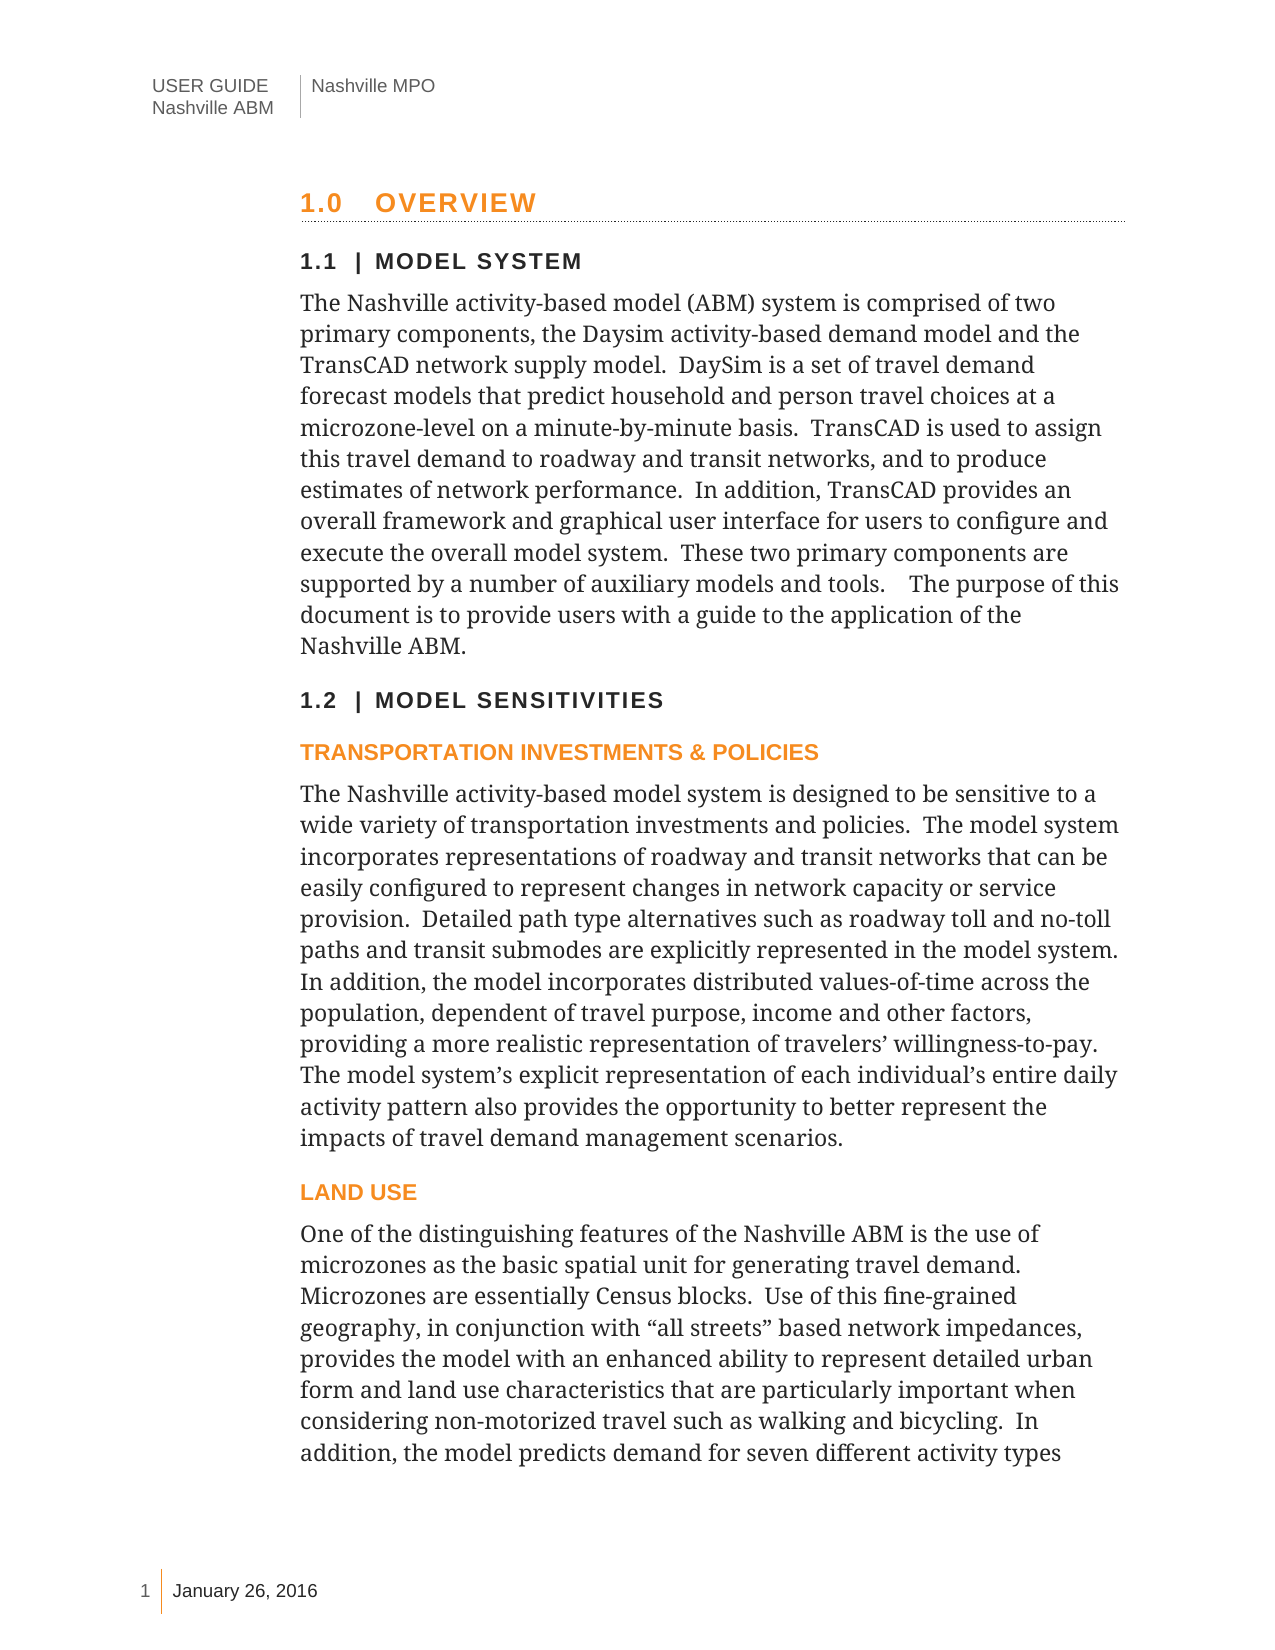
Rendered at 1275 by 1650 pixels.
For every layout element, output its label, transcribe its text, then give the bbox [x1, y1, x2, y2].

subtitle overview [300, 187, 1125, 222]
subtitle Transportation Investments & Policies [300, 734, 1125, 766]
subtitle Land Use [300, 1174, 1125, 1205]
subtitle Model System [300, 243, 1125, 274]
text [300, 1218, 1125, 1468]
text The Nashville activity-based model system is designed to be sensitive to a wide variety of transportation investments and policies. The model system incorporates representations of roadway and transit networks that can be easily configured to represent changes in network capacity or service provision. Detailed path type alternatives such as roadway toll and no-toll paths and transit submodes are explicitly represented in the model system. In addition, the model incorporates distributed values-of-time across the population, dependent of travel purpose, income and other factors, providing a more realistic representation of travelers’ willingness-to-pay. The model system’s explicit representation of each individual’s entire daily activity pattern also provides the opportunity to better represent the impacts of travel demand management scenarios. [300, 778, 1125, 1153]
text The Nashville activity-based model (ABM) system is comprised of two primary components, the Daysim activity-based demand model and the TransCAD network supply model. DaySim is a set of travel demand forecast models that predict household and person travel choices at a microzone-level on a minute-by-minute basis. TransCAD is used to assign this travel demand to roadway and transit networks, and to produce estimates of network performance. In addition, TransCAD provides an overall framework and graphical user interface for users to configure and execute the overall model system. These two primary components are supported by a number of auxiliary models and tools. The purpose of this document is to provide users with a guide to the application of the Nashville ABM. [300, 286, 1125, 661]
subtitle Model Sensitivities [300, 682, 1125, 713]
